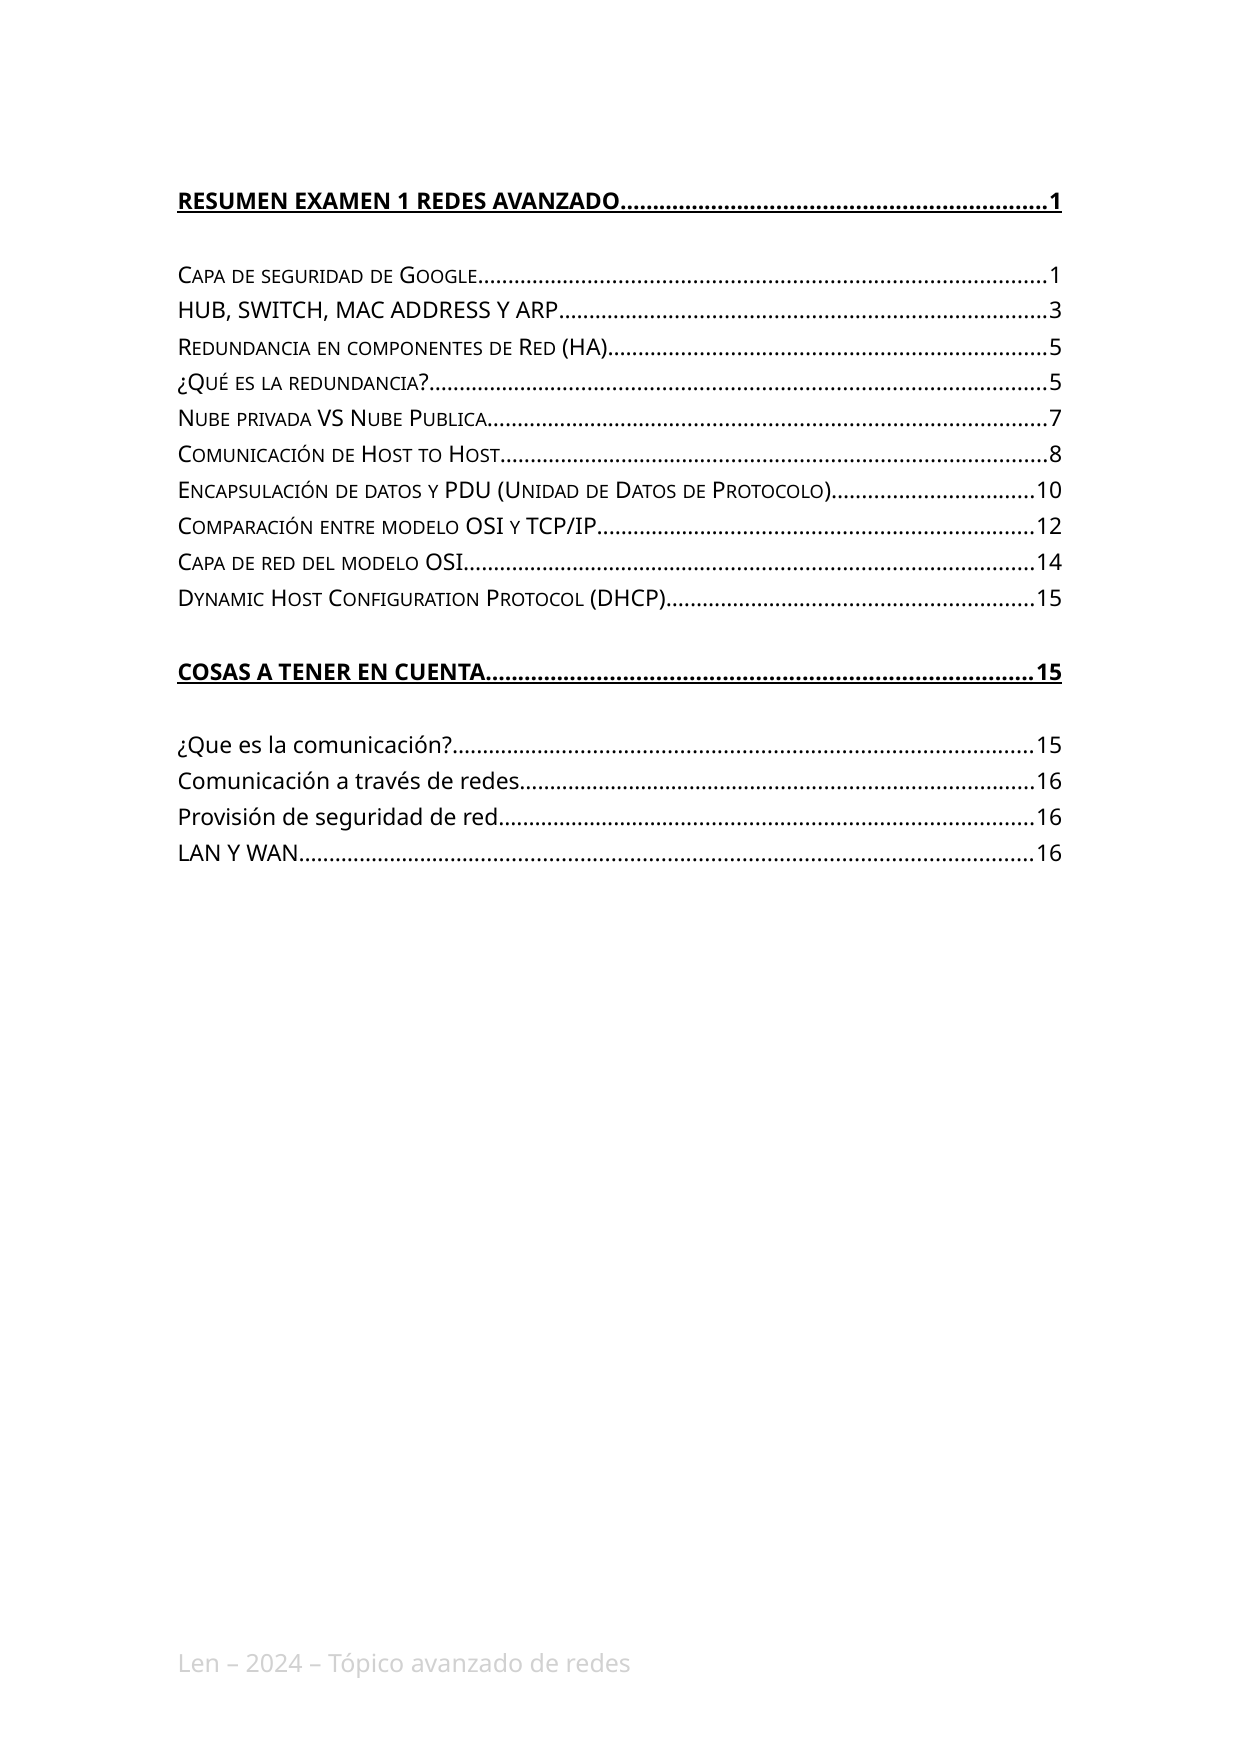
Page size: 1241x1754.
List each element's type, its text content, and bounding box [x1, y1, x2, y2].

text Capa de seguridad de Google 1 [177, 258, 1063, 290]
text LAN Y WAN 16 [177, 837, 1063, 868]
text Encapsulación de datos y PDU (Unidad de Datos de Protocolo) 10 [177, 474, 1063, 505]
text Comunicación de Host to Host 8 [177, 438, 1063, 469]
text Redundancia en componentes de Red (HA) 5 [177, 330, 1063, 362]
text Provisión de seguridad de red 16 [177, 801, 1063, 832]
text Dynamic Host Configuration Protocol (DHCP) 15 [177, 582, 1063, 613]
text Comparación entre modelo OSI y TCP/IP 12 [177, 510, 1063, 541]
text ¿Qué es la redundancia? 5 [177, 366, 1063, 398]
text ¿Que es la comunicación? 15 [177, 729, 1063, 760]
text Nube privada VS Nube Publica 7 [177, 402, 1063, 433]
text Cosas a tener en cuenta 15 [177, 655, 1063, 687]
text HUB, SWITCH, MAC ADDRESS Y ARP 3 [177, 294, 1063, 326]
text Capa de red del modelo OSI 14 [177, 546, 1063, 577]
text Comunicación a través de redes 16 [177, 765, 1063, 796]
text Resumen Examen 1 Redes Avanzado 1 [177, 185, 1063, 216]
